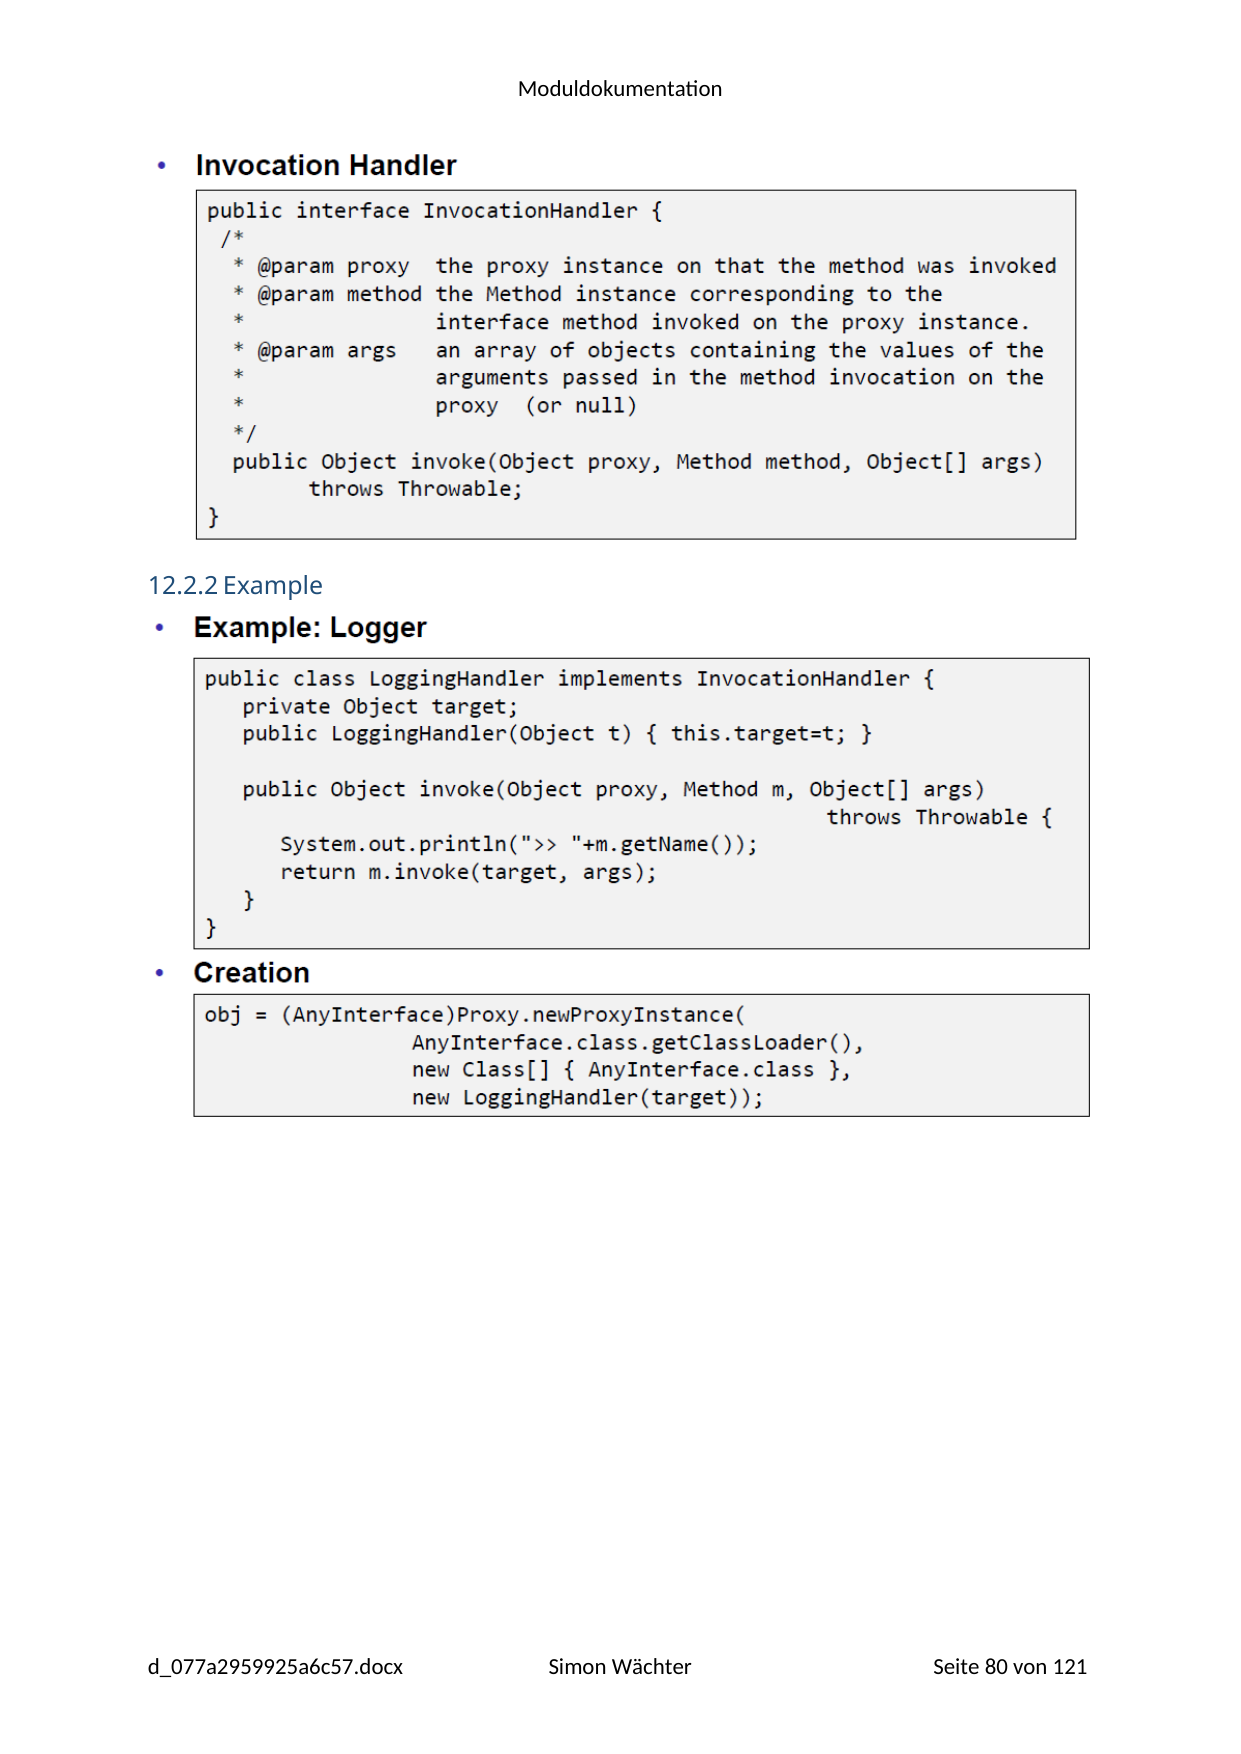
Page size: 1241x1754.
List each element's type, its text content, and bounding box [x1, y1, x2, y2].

subtitle Example [148, 568, 1093, 602]
picture [147, 604, 1093, 1121]
picture [147, 147, 1093, 549]
